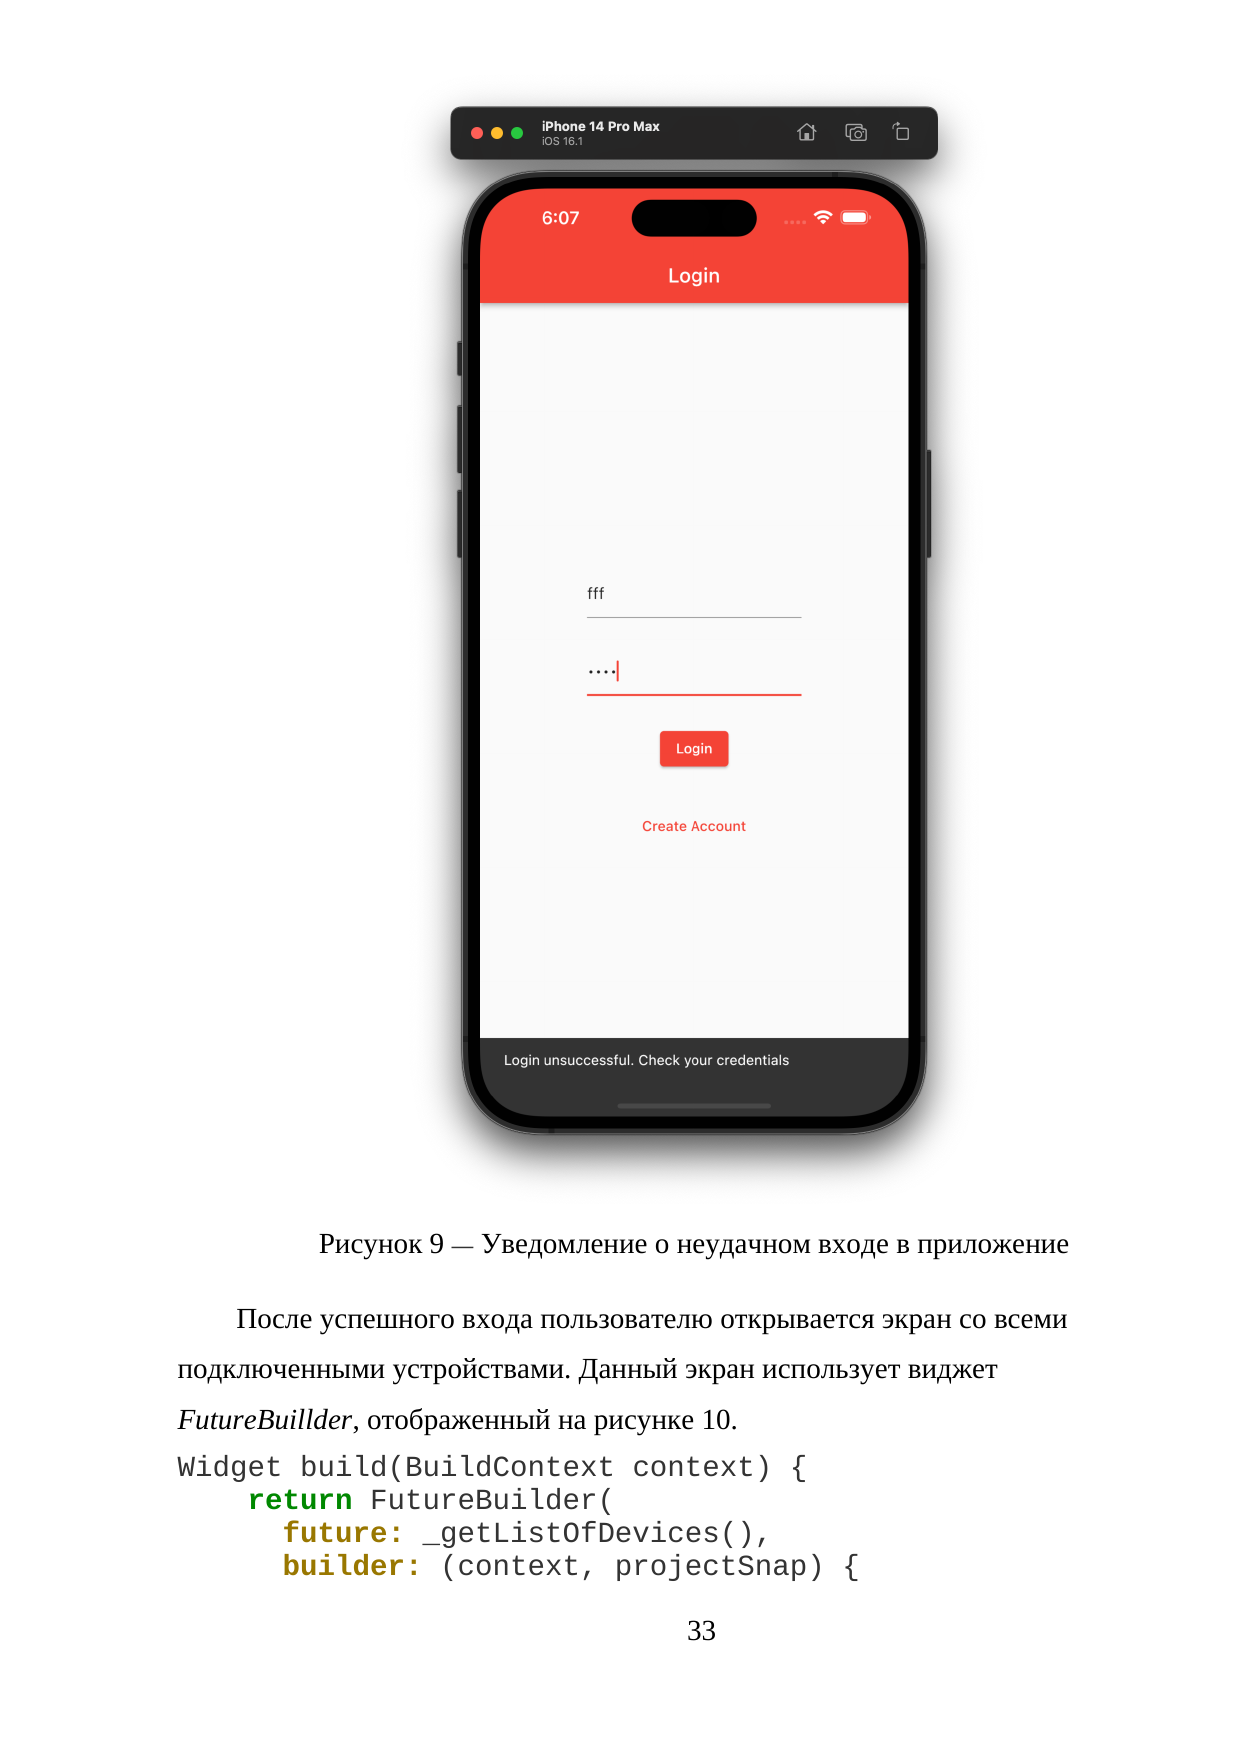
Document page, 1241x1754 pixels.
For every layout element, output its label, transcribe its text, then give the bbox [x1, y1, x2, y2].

text Рисунок 9 — Уведомление о неудачном входе в приложение [177, 1226, 1152, 1259]
text builder: (context, projectSnap) { [177, 1551, 1152, 1584]
picture [395, 70, 993, 1210]
text После успешного входа пользователю открывается экран со всеми подключенными устройствами. Данный экран использует виджет FutureBuillder, отображенный на рисунке 10. [177, 1301, 1152, 1436]
text return FutureBuilder( [177, 1485, 1152, 1518]
text Widget build(BuildContext context) { [177, 1452, 1152, 1485]
text future: _getListOfDevices(), [177, 1518, 1152, 1551]
